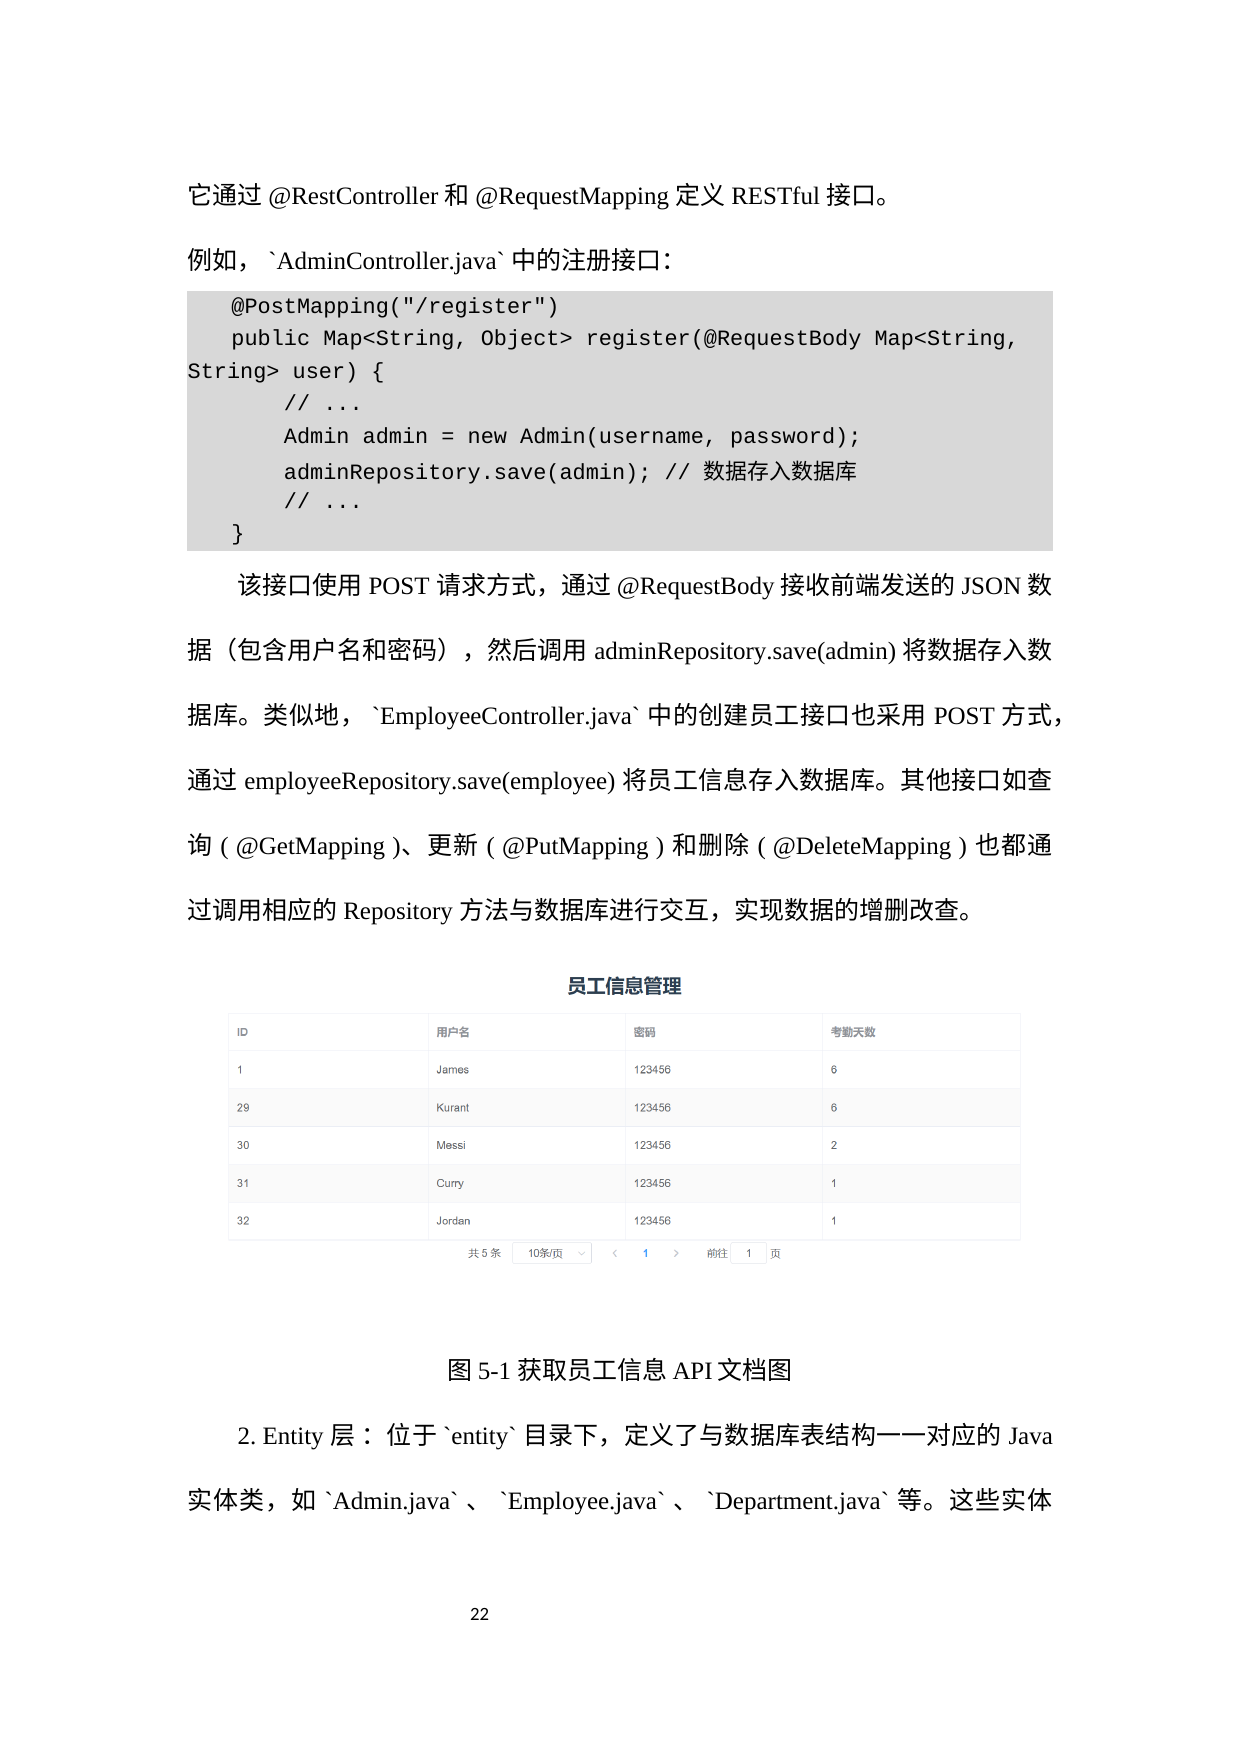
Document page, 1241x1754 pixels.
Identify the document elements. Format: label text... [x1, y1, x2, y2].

text // ... [187, 486, 1053, 519]
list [187, 161, 1053, 226]
list 例如， `AdminController.java` 中的注册接口： [187, 226, 1053, 291]
text @PostMapping("/register") [187, 291, 1053, 324]
list 该接口使用 POST 请求方式，通过 @RequestBody 接收前端发送的 JSON 数据（包含用户名和密码），然后调用 adminRepository.save(admin) 将数据存入数据库。类似地， `EmployeeController.java` 中的创建员工接口也采用 POST 方式，通过 employeeRepository.save(employee) 将员工信息存入数据库。其他接口如查询 ( @GetMapping )、更新 ( @PutMapping ) 和删除 ( @DeleteMapping ) 也都通过调用相应的 Repository 方法与数据库进行交互，实现数据的增删改查。 [187, 551, 1053, 941]
text } [187, 519, 1053, 551]
text Admin admin = new Admin(username, password); [187, 421, 1053, 454]
text public Map<String, Object> register(@RequestBody Map<String, String> user) { [187, 324, 1053, 389]
text // ... [187, 389, 1053, 421]
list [187, 1401, 1053, 1531]
list 图5-1 获取员工信息API文档图 [187, 1336, 1053, 1401]
text adminRepository.save(admin); // 数据存入数据库 [187, 454, 1053, 486]
picture [187, 953, 1053, 1310]
